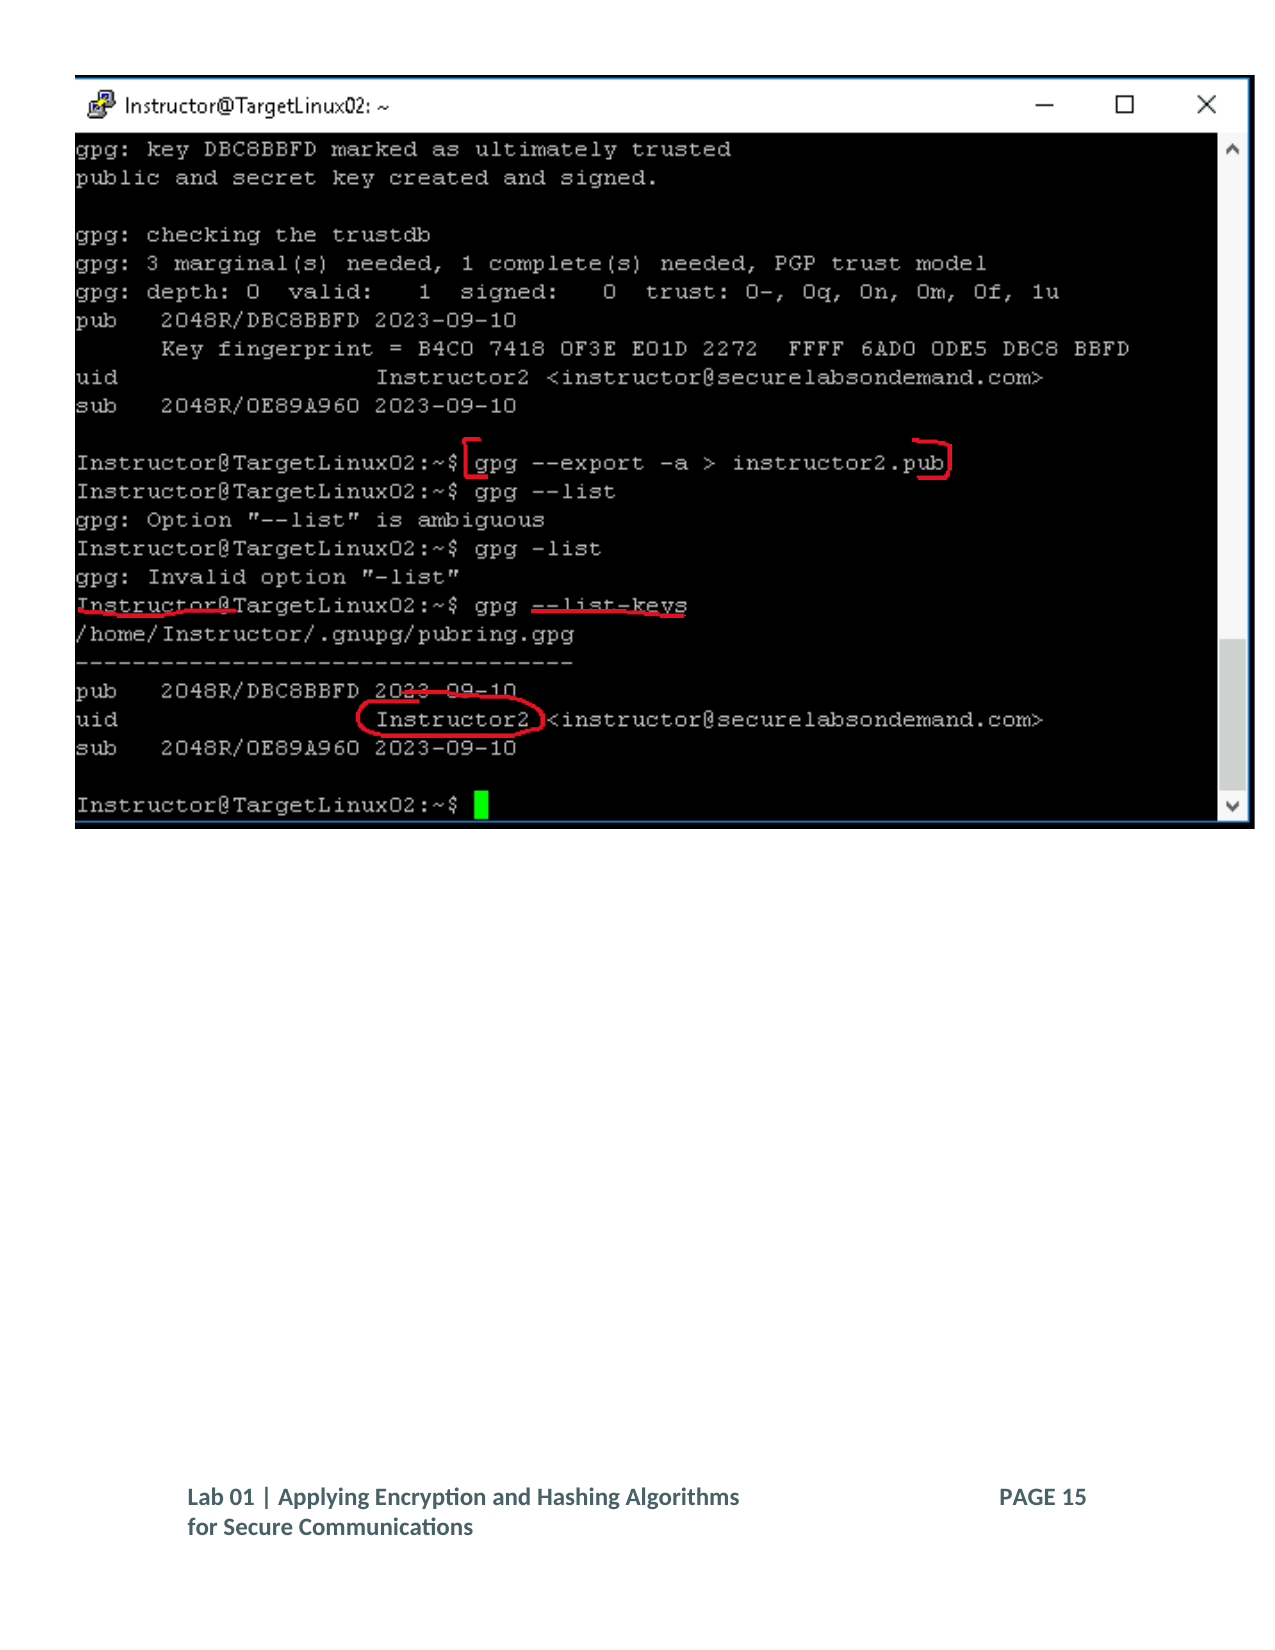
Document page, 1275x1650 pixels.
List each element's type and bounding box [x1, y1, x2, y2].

picture [75, 75, 1255, 829]
